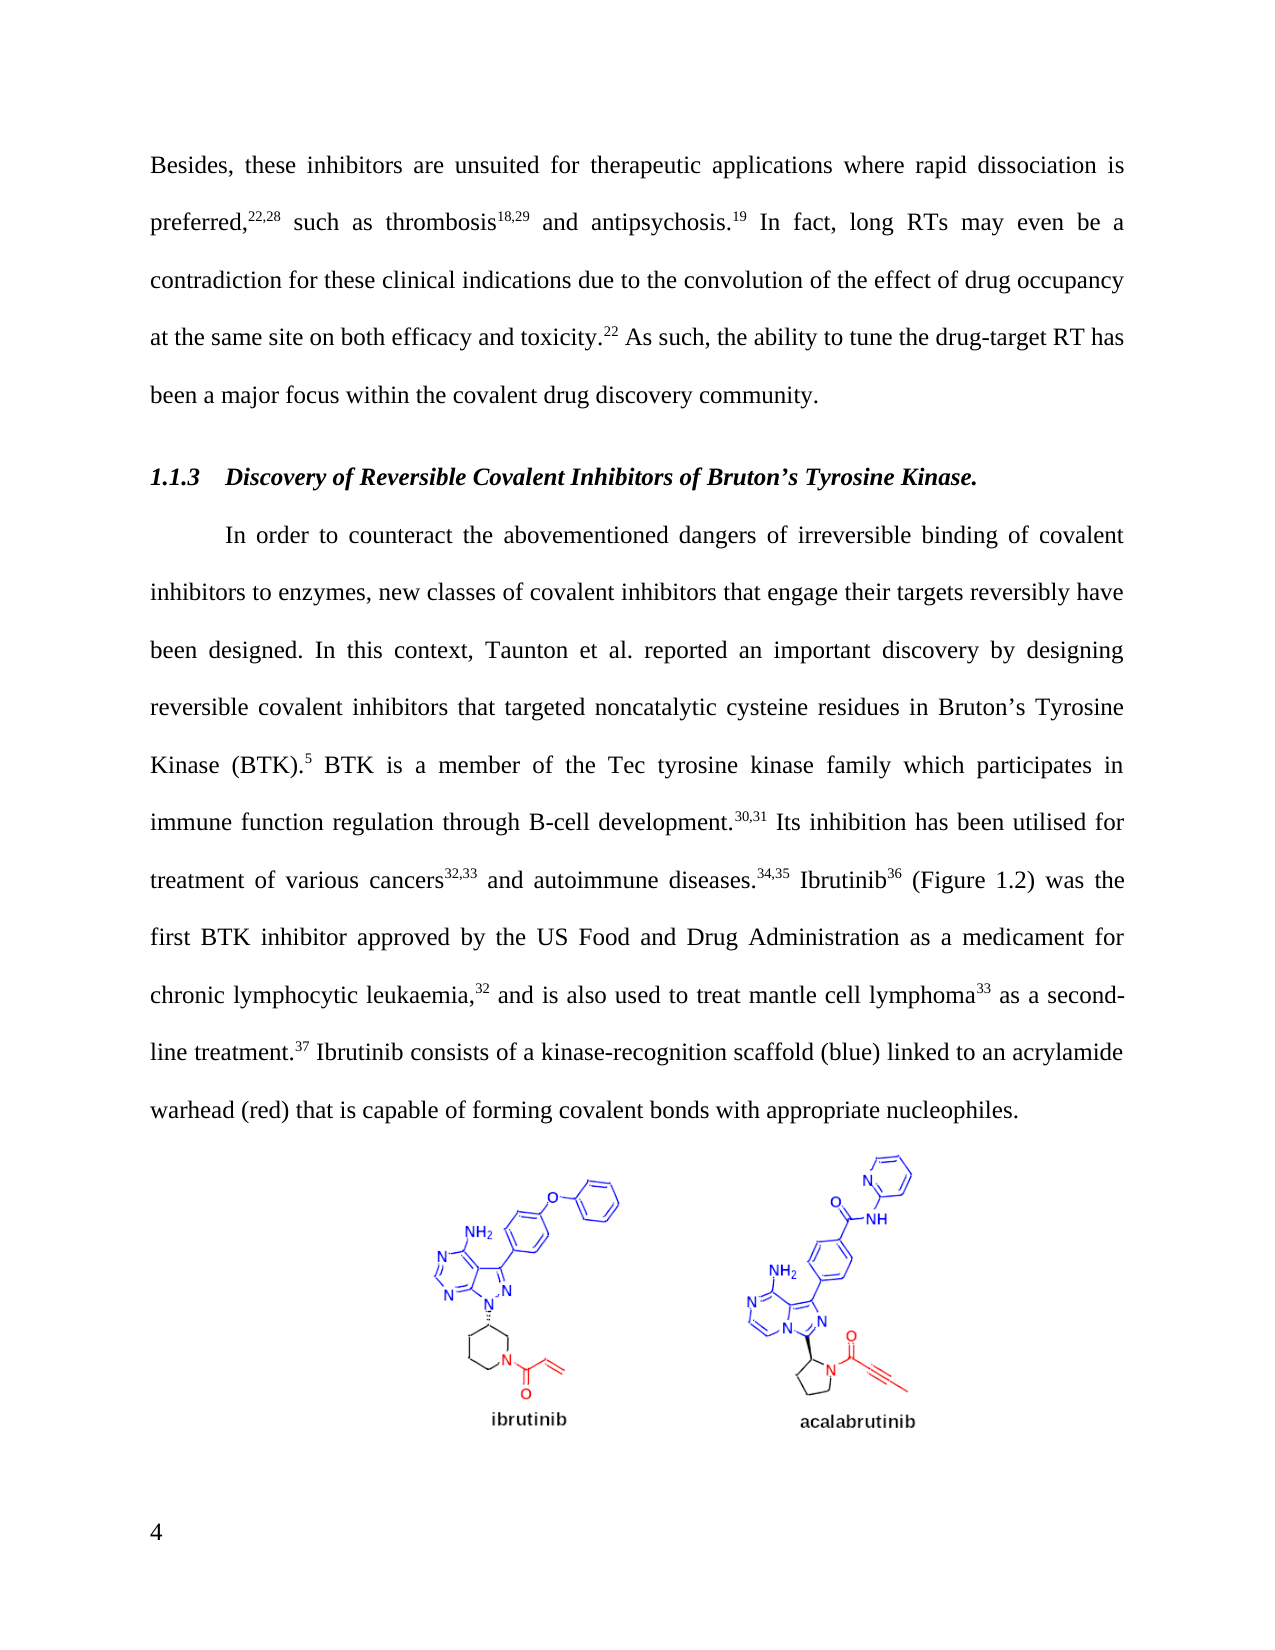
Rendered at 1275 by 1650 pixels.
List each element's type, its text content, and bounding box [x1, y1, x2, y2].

text In order to counteract the abovementioned dangers of irreversible binding of covalent inhibitors to enzymes, new classes of covalent inhibitors that engage their targets reversibly have been designed. In this context, Taunton et al. reported an important discovery by designing reversible covalent inhibitors that targeted noncatalytic cysteine residues in Bruton’s Tyrosine Kinase (BTK).5 BTK is a member of the Tec tyrosine kinase family which participates in immune function regulation through B-cell development.30,31 Its inhibition has been utilised for treatment of various cancers32,33 and autoimmune diseases.34,35 Ibrutinib36 (Figure 1.2) was the first BTK inhibitor approved by the US Food and Drug Administration as a medicament for chronic lymphocytic leukaemia,32 and is also used to treat mantle cell lymphoma33 as a second-line treatment.37 Ibrutinib consists of a kinase-recognition scaffold (blue) linked to an acrylamide warhead (red) that is capable of forming covalent bonds with appropriate nucleophiles. [150, 520, 1125, 1124]
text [150, 150, 1125, 409]
subtitle Discovery of Reversible Covalent Inhibitors of Bruton’s Tyrosine Kinase. [150, 462, 1125, 491]
